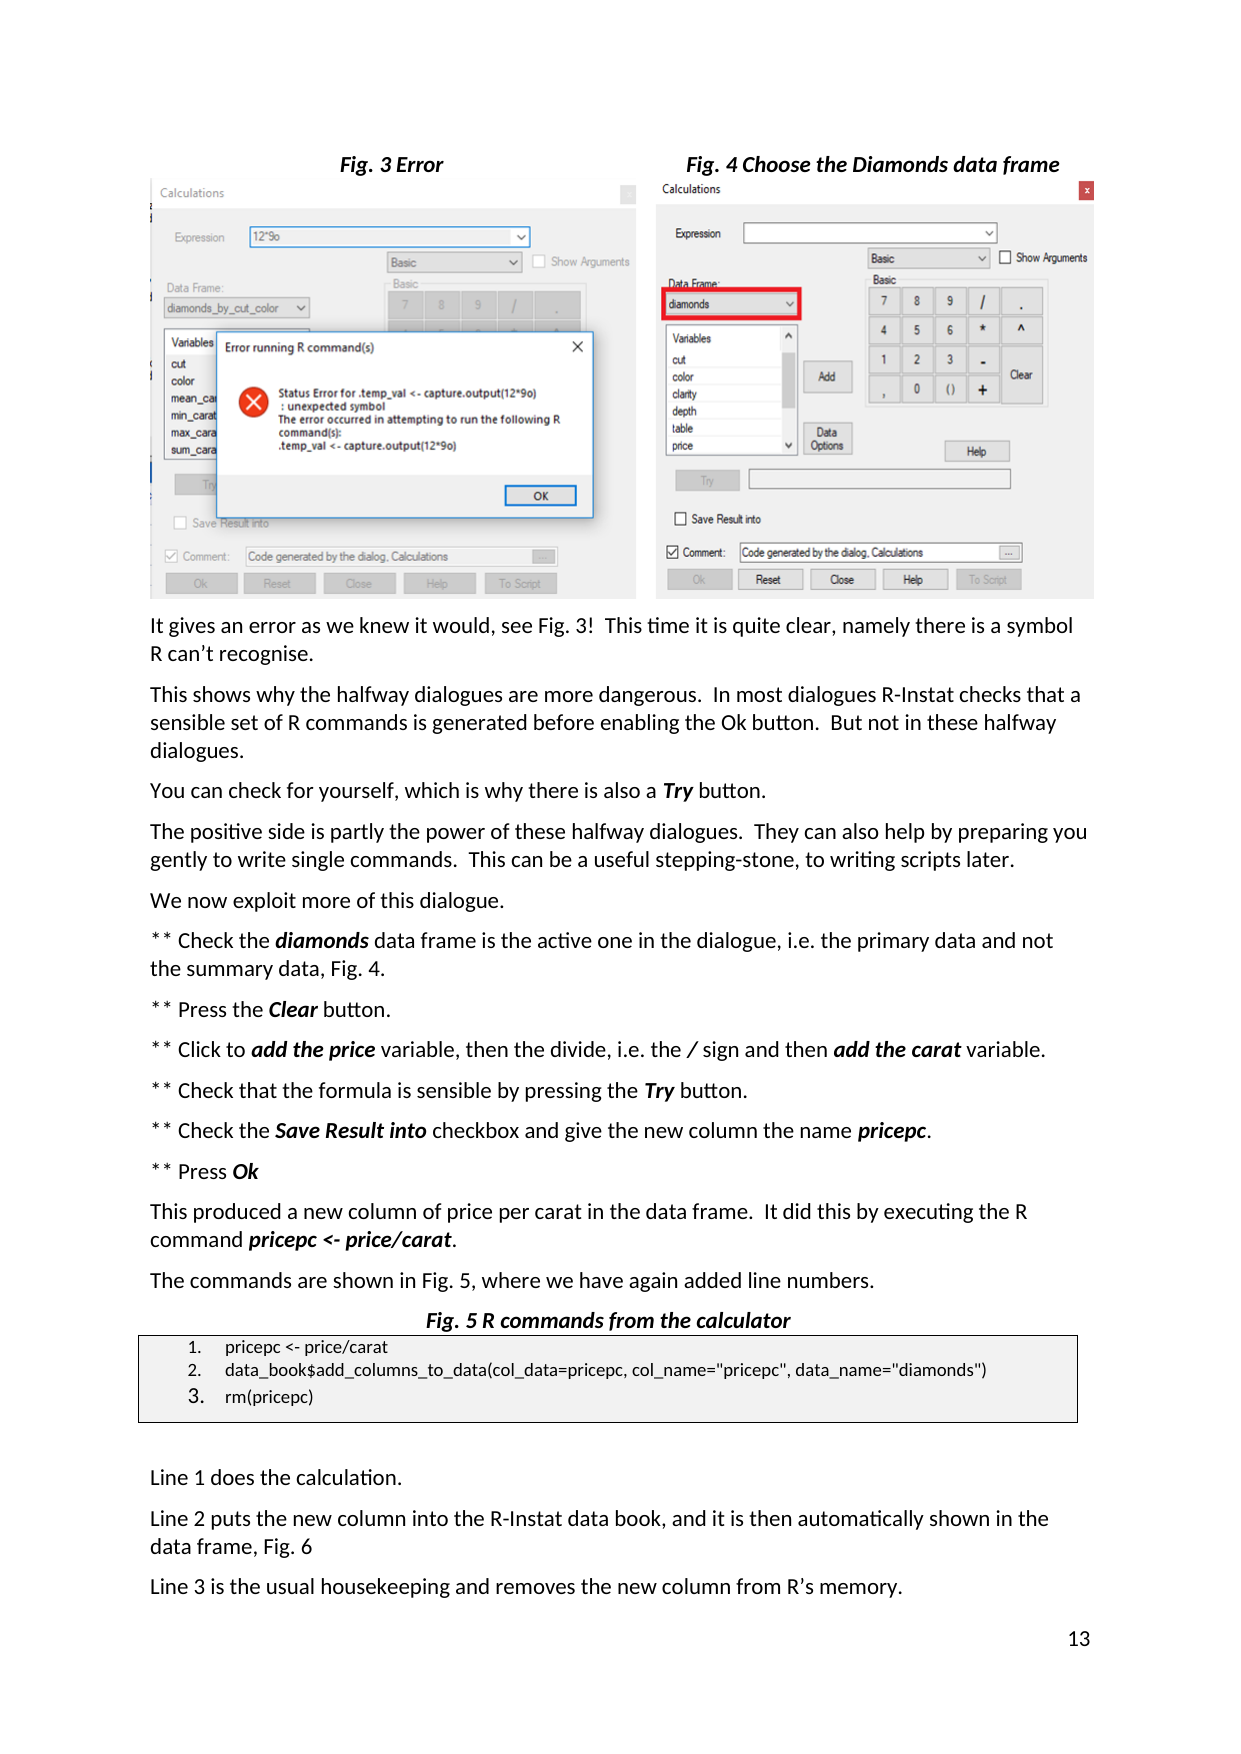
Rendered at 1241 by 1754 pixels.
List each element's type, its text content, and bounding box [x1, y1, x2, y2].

text ** Check the diamonds data frame is the active one in the dialogue, i.e. the primary data and not the summary data, Fig. 4. [150, 926, 1090, 982]
text ** Check that the formula is sensible by pressing the Try button. [150, 1076, 1090, 1104]
text ** Press the Clear button. [150, 995, 1090, 1023]
text This shows why the halfway dialogues are more dangerous. In most dialogues R-Instat checks that a sensible set of R commands is generated before enabling the Ok button. But not in these halfway dialogues. [150, 680, 1090, 764]
text The positive side is partly the power of these halfway dialogues. They can also help by preparing you gently to write single commands. This can be a useful stepping-stone, to writing scripts later. [150, 817, 1090, 873]
picture [655, 178, 1094, 599]
text Line 3 is the usual housekeeping and removes the new column from R’s memory. [150, 1572, 1090, 1601]
table_cell [139, 178, 644, 612]
text You can check for yourself, which is why there is also a Try button. [150, 777, 1090, 805]
text The commands are shown in Fig. 5, where we have again added line numbers. [150, 1266, 1090, 1294]
text Line 1 does the calculation. [150, 1463, 1090, 1491]
text We now exploit more of this dialogue. [150, 886, 1090, 914]
table_cell pricepc <- price/carat data_book$add_columns_to_data(col_data=pricepc, col_name="pricepc", data_name="diamonds") rm(pricepc) [139, 1336, 1077, 1422]
table_header Fig. 5 R commands from the calculator [139, 1306, 1078, 1334]
table_cell [645, 178, 1101, 612]
table_header Fig. 4 Choose the Diamonds data frame [645, 150, 1101, 178]
text This produced a new column of price per carat in the data frame. It did this by executing the R command pricepc <- price/carat. [150, 1197, 1090, 1253]
text ** Click to add the price variable, then the divide, i.e. the / sign and then add the carat variable. [150, 1035, 1090, 1063]
text ** Press Ok [150, 1157, 1090, 1185]
picture [150, 178, 637, 599]
text ** Check the Save Result into checkbox and give the new column the name pricepc. [150, 1116, 1090, 1144]
text Line 2 puts the new column into the R-Instat data book, and it is then automatically shown in the data frame, Fig. 6 [150, 1504, 1090, 1560]
table_header Fig. 3 Error [139, 150, 644, 178]
text It gives an error as we knew it would, see Fig. 3! This time it is quite clear, namely there is a symbol R can’t recognise. [150, 612, 1090, 668]
